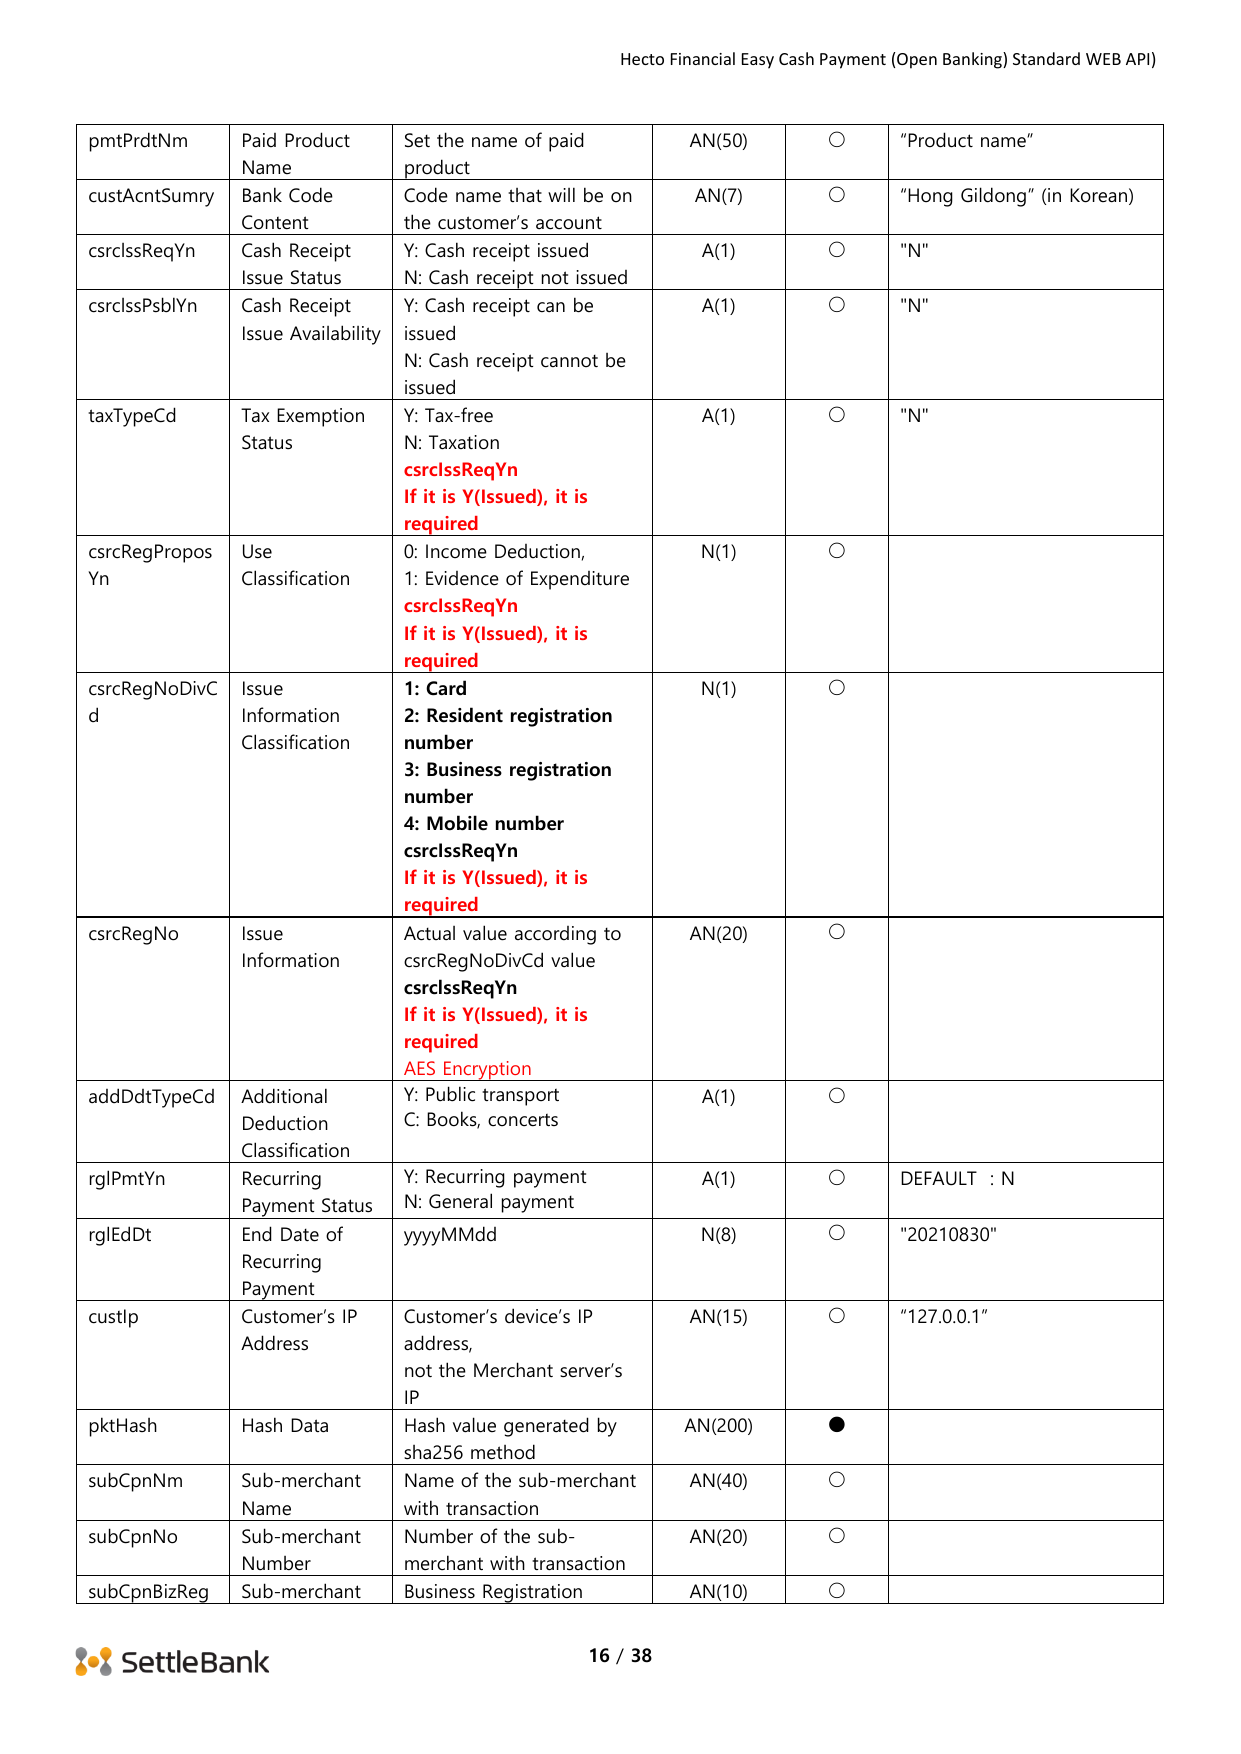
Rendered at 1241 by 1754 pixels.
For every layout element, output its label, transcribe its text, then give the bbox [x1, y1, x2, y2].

table_cell Sub-merchant Number [230, 1521, 392, 1575]
table_cell csrcRegNo [77, 918, 229, 1080]
table_cell Name of the sub-merchant with transaction [393, 1465, 652, 1519]
table_cell AN(50) [653, 125, 785, 179]
table_cell N(1) [653, 673, 785, 916]
picture [75, 1647, 270, 1676]
table_cell addDdtTypeCd [77, 1081, 229, 1162]
table_cell ○ [786, 1163, 888, 1217]
table_cell AN(7) [653, 180, 785, 234]
table_cell Issue Information Classification [230, 673, 392, 916]
table_cell custAcntSumry [77, 180, 229, 234]
table_cell AN(20) [653, 918, 785, 1080]
table_cell A(1) [653, 1163, 785, 1217]
table_cell pmtPrdtNm [77, 125, 229, 179]
table_cell [889, 918, 1163, 1080]
table_cell ○ [786, 673, 888, 916]
table_cell ○ [786, 400, 888, 535]
table_cell [889, 673, 1163, 916]
table_cell Hash value generated by sha256 method [393, 1410, 652, 1464]
table_cell ○ [786, 1219, 888, 1300]
table_cell Y: Cash receipt issued N: Cash receipt not issued [393, 235, 652, 289]
table_cell N(1) [653, 536, 785, 672]
table_cell Set the name of paid product [393, 125, 652, 179]
table_cell csrclssReqYn [77, 235, 229, 289]
table_cell subCpnNm [77, 1465, 229, 1519]
table_cell rglPmtYn [77, 1163, 229, 1217]
table_cell rglEdDt [77, 1219, 229, 1300]
table_cell Sub-merchant Name [230, 1465, 392, 1519]
table_cell ○ [786, 1465, 888, 1519]
table_cell Customer’s device’s IP address, not the Merchant server’s IP [393, 1301, 652, 1409]
table_cell A(1) [653, 1081, 785, 1162]
table_cell yyyyMMdd [393, 1219, 652, 1300]
table_cell Y: Public transport C: Books, concerts [393, 1081, 652, 1162]
table_cell csrcRegNoDivCd [77, 673, 229, 916]
table_cell Actual value according to csrcRegNoDivCd value csrclssReqYn If it is Y(Issued), it is required AES Encryption [393, 918, 652, 1080]
table_cell Hash Data [230, 1410, 392, 1464]
table_cell A(1) [653, 235, 785, 289]
table_cell Recurring Payment Status [230, 1163, 392, 1217]
table_cell AN(10) [653, 1576, 785, 1603]
table_cell End Date of Recurring Payment [230, 1219, 392, 1300]
table_cell Cash Receipt Issue Availability [230, 290, 392, 399]
table_cell Tax Exemption Status [230, 400, 392, 535]
table_cell Cash Receipt Issue Status [230, 235, 392, 289]
table_cell A(1) [653, 400, 785, 535]
table_cell ○ [786, 1521, 888, 1575]
table_cell N(8) [653, 1219, 785, 1300]
table_cell [889, 1521, 1163, 1575]
table_cell 0: Income Deduction, 1: Evidence of Expenditure csrcIssReqYn If it is Y(Issued), it is required [393, 536, 652, 672]
table_cell ○ [786, 536, 888, 672]
table_cell Code name that will be on the customer’s account [393, 180, 652, 234]
table_cell AN(20) [653, 1521, 785, 1575]
table_cell ○ [786, 290, 888, 399]
table_cell ○ [786, 235, 888, 289]
table_cell Issue Information [230, 918, 392, 1080]
table_cell [889, 1081, 1163, 1162]
table_cell "N" [889, 235, 1163, 289]
table_cell AN(15) [653, 1301, 785, 1409]
table_cell ○ [786, 125, 888, 179]
table_cell AN(200) [653, 1410, 785, 1464]
table_cell Y: Cash receipt can be issued N: Cash receipt cannot be issued [393, 290, 652, 399]
table_cell ○ [786, 918, 888, 1080]
table_cell Customer’s IP Address [230, 1301, 392, 1409]
table_cell "20210830" [889, 1219, 1163, 1300]
table_cell 1: Card 2: Resident registration number 3: Business registration number 4: Mobile number csrcIssReqYn If it is Y(Issued), it is required [393, 673, 652, 916]
table_cell [889, 1576, 1163, 1603]
table_cell AN(40) [653, 1465, 785, 1519]
table_cell "N" [889, 290, 1163, 399]
table_cell ● [786, 1410, 888, 1464]
table_cell “Hong Gildong” (in Korean) [889, 180, 1163, 234]
table_cell [889, 1465, 1163, 1519]
table_cell subCpnNo [77, 1521, 229, 1575]
table_cell A(1) [653, 290, 785, 399]
table_cell [889, 1410, 1163, 1464]
table_cell ○ [786, 1301, 888, 1409]
table_cell subCpnBizRegNo [77, 1576, 229, 1603]
table_cell “Product name” [889, 125, 1163, 179]
table_cell Y: Tax-free N: Taxation csrcIssReqYn If it is Y(Issued), it is required [393, 400, 652, 535]
table_cell ○ [786, 1576, 888, 1603]
table_cell pktHash [77, 1410, 229, 1464]
table_cell Number of the sub-merchant with transaction [393, 1521, 652, 1575]
table_cell Bank Code Content [230, 180, 392, 234]
table_cell csrclssPsblYn [77, 290, 229, 399]
table_cell Y: Recurring payment N: General payment [393, 1163, 652, 1217]
table_cell Paid Product Name [230, 125, 392, 179]
table_cell [889, 536, 1163, 672]
table_cell taxTypeCd [77, 400, 229, 535]
table_cell ○ [786, 1081, 888, 1162]
table_cell custIp [77, 1301, 229, 1409]
table_cell csrcRegProposYn [77, 536, 229, 672]
table_cell “127.0.0.1” [889, 1301, 1163, 1409]
table_cell ○ [786, 180, 888, 234]
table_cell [393, 1576, 652, 1603]
table_cell "N" [889, 400, 1163, 535]
table_cell DEFAULT : N [889, 1163, 1163, 1217]
table_cell Use Classification [230, 536, 392, 672]
table_cell Additional Deduction Classification [230, 1081, 392, 1162]
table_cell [230, 1576, 392, 1603]
